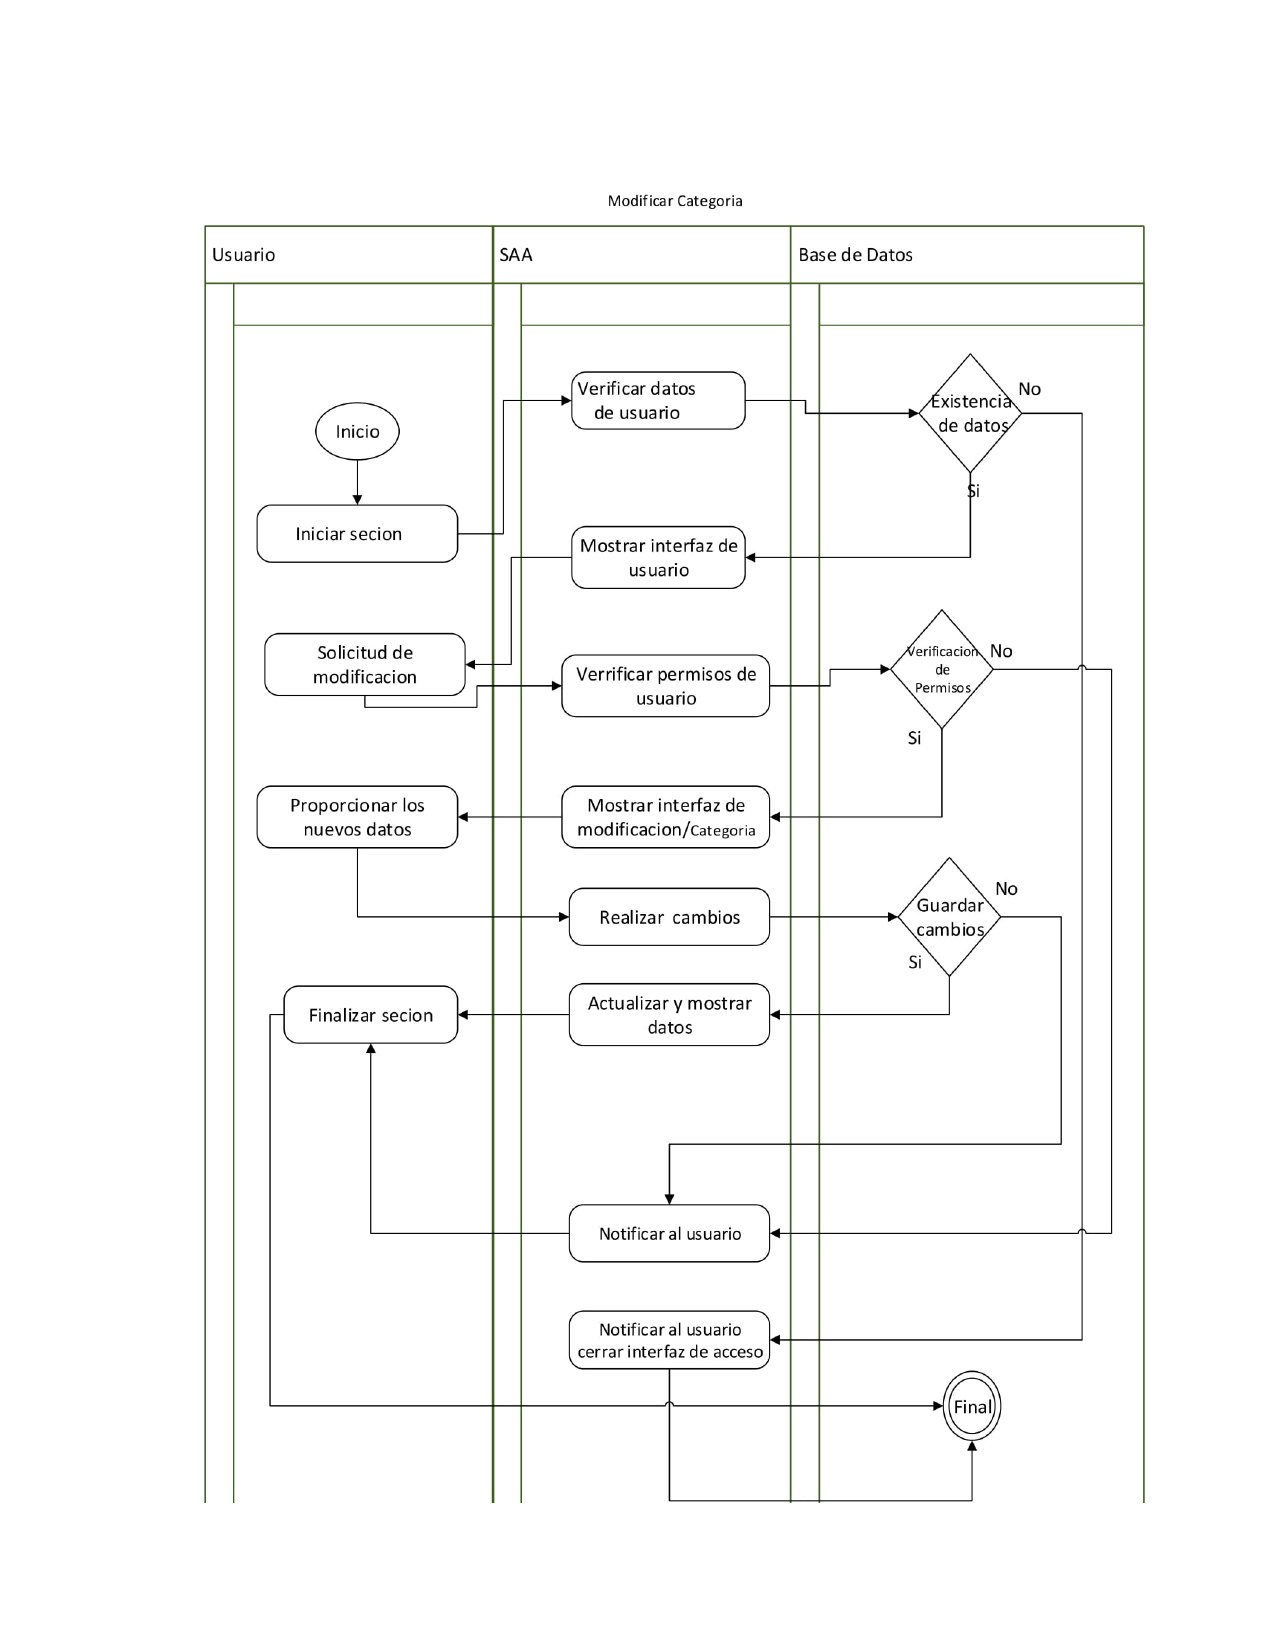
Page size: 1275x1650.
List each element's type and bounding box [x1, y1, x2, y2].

picture [177, 147, 1175, 1503]
